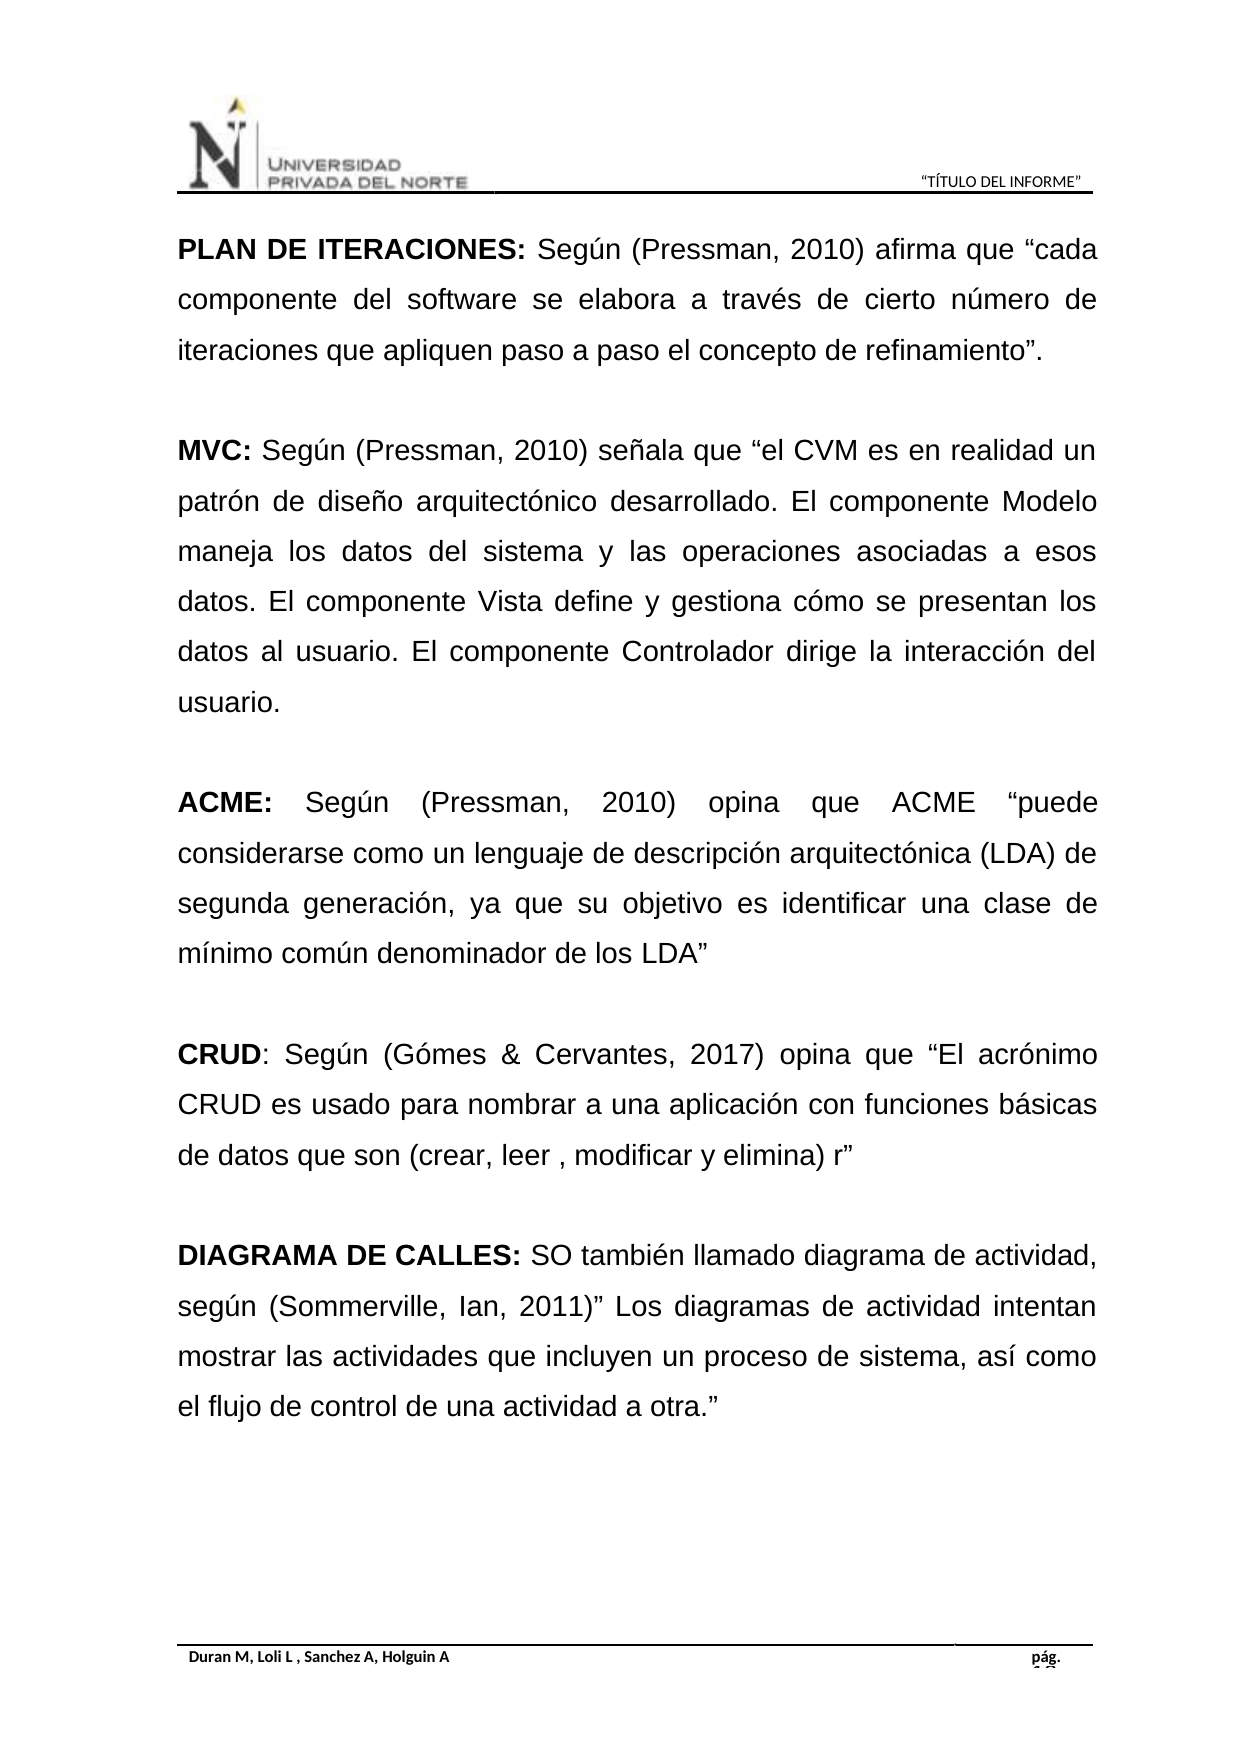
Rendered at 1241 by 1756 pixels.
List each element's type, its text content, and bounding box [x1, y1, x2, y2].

text ACME: Según (Pressman, 2010) opina que ACME “puede considerarse como un lenguaje de descripción arquitectónica (LDA) de segunda generación, ya que su objetivo es identificar una clase de mínimo común denominador de los LDA” [177, 785, 1098, 970]
picture [188, 95, 469, 191]
text CRUD: Según opina que “El acrónimo CRUD es usado para nombrar a una aplicación con funciones básicas de datos que son (crear, leer , modificar y elimina) r” [177, 1037, 1098, 1171]
text PLAN DE ITERACIONES: Según (Pressman, 2010) afirma que “cada componente del software se elabora a través de cierto número de iteraciones que apliquen paso a paso el concepto de refinamiento”. [177, 232, 1098, 366]
text DIAGRAMA DE CALLES: SO también llamado diagrama de actividad, según (Sommerville, Ian, 2011)” Los diagramas de actividad intentan mostrar las actividades que incluyen un proceso de sistema, así como el flujo de control de una actividad a otra.” [177, 1238, 1098, 1423]
text MVC: Según (Pressman, 2010) señala que “el CVM es en realidad un patrón de diseño arquitectónico desarrollado. El componente Modelo maneja los datos del sistema y las operaciones asociadas a esos datos. El componente Vista define y gestiona cómo se presentan los datos al usuario. El componente Controlador dirige la interacción del usuario. [177, 433, 1098, 718]
